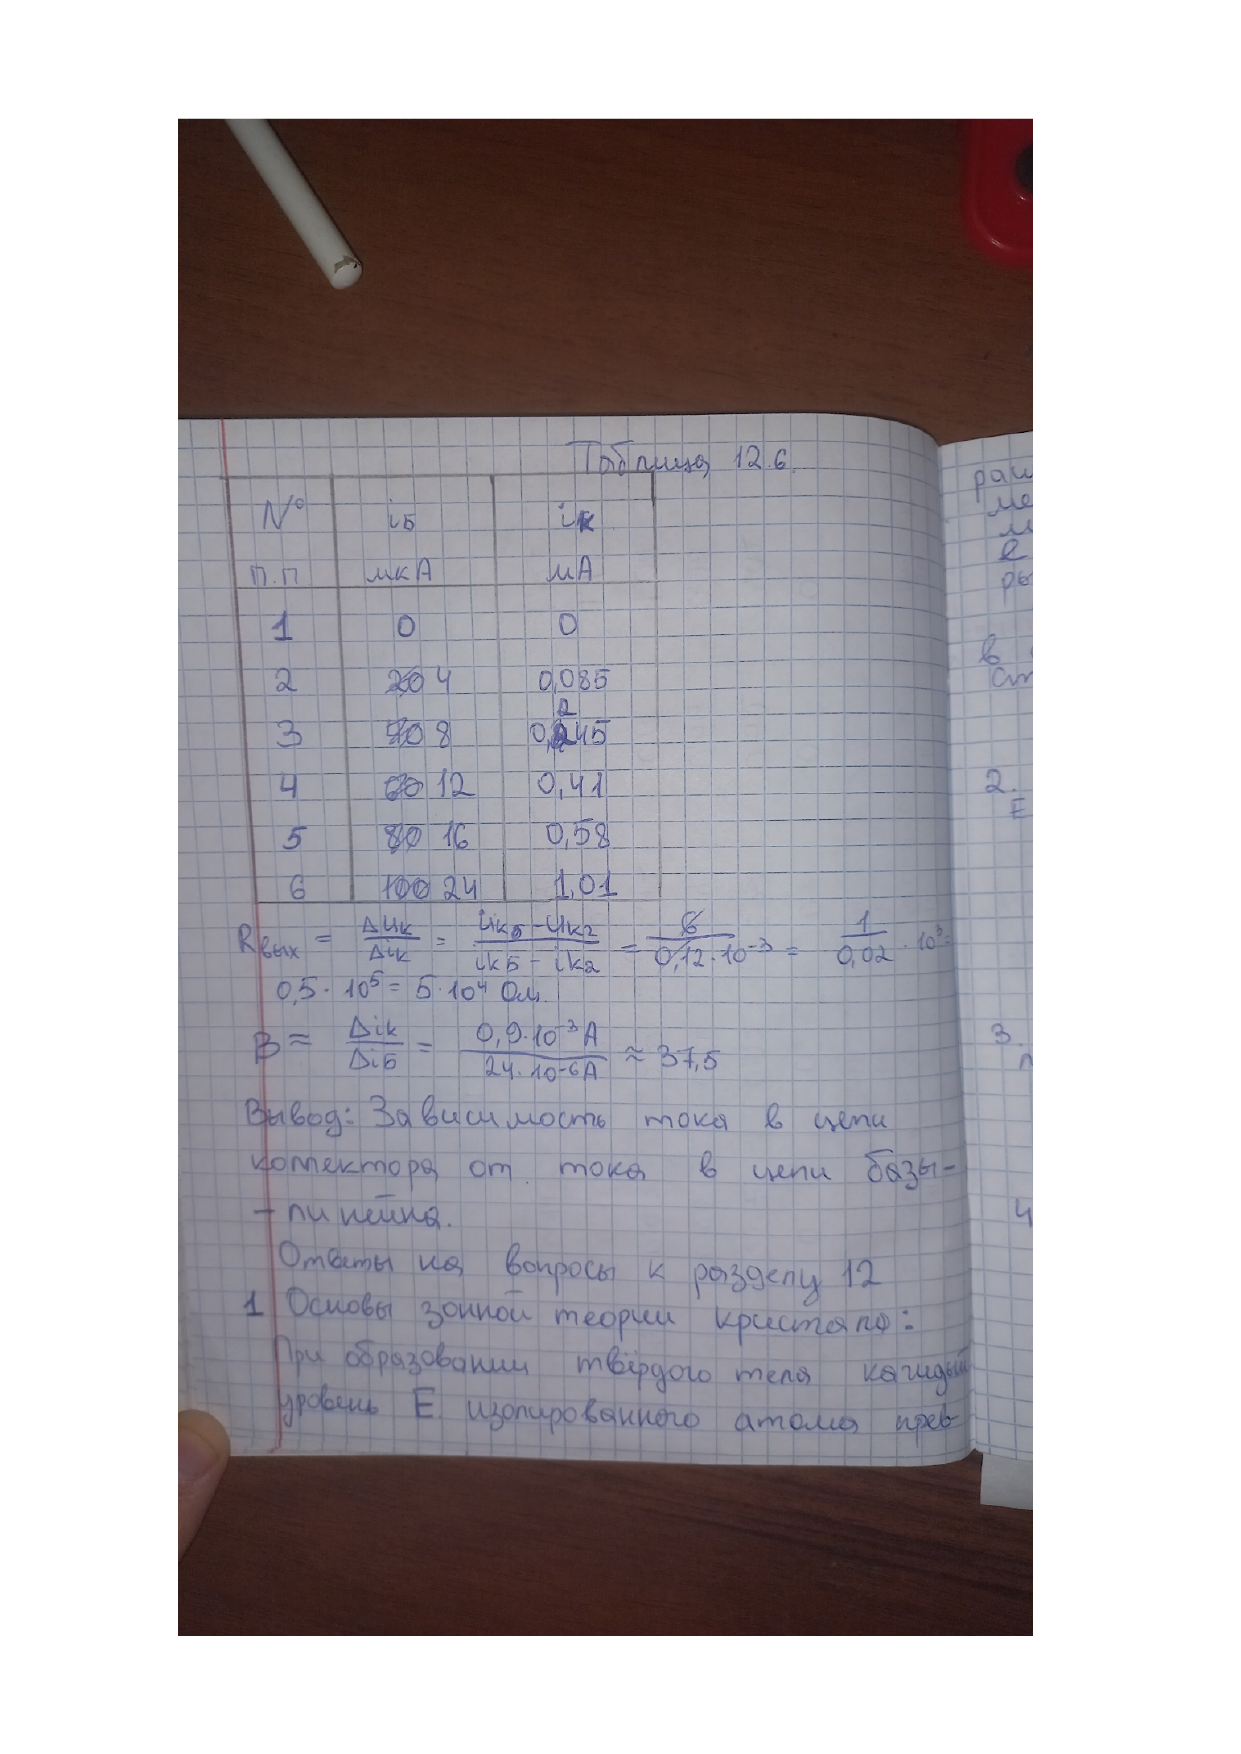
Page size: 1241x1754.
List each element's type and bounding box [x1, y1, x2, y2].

picture [179, 120, 1033, 1634]
